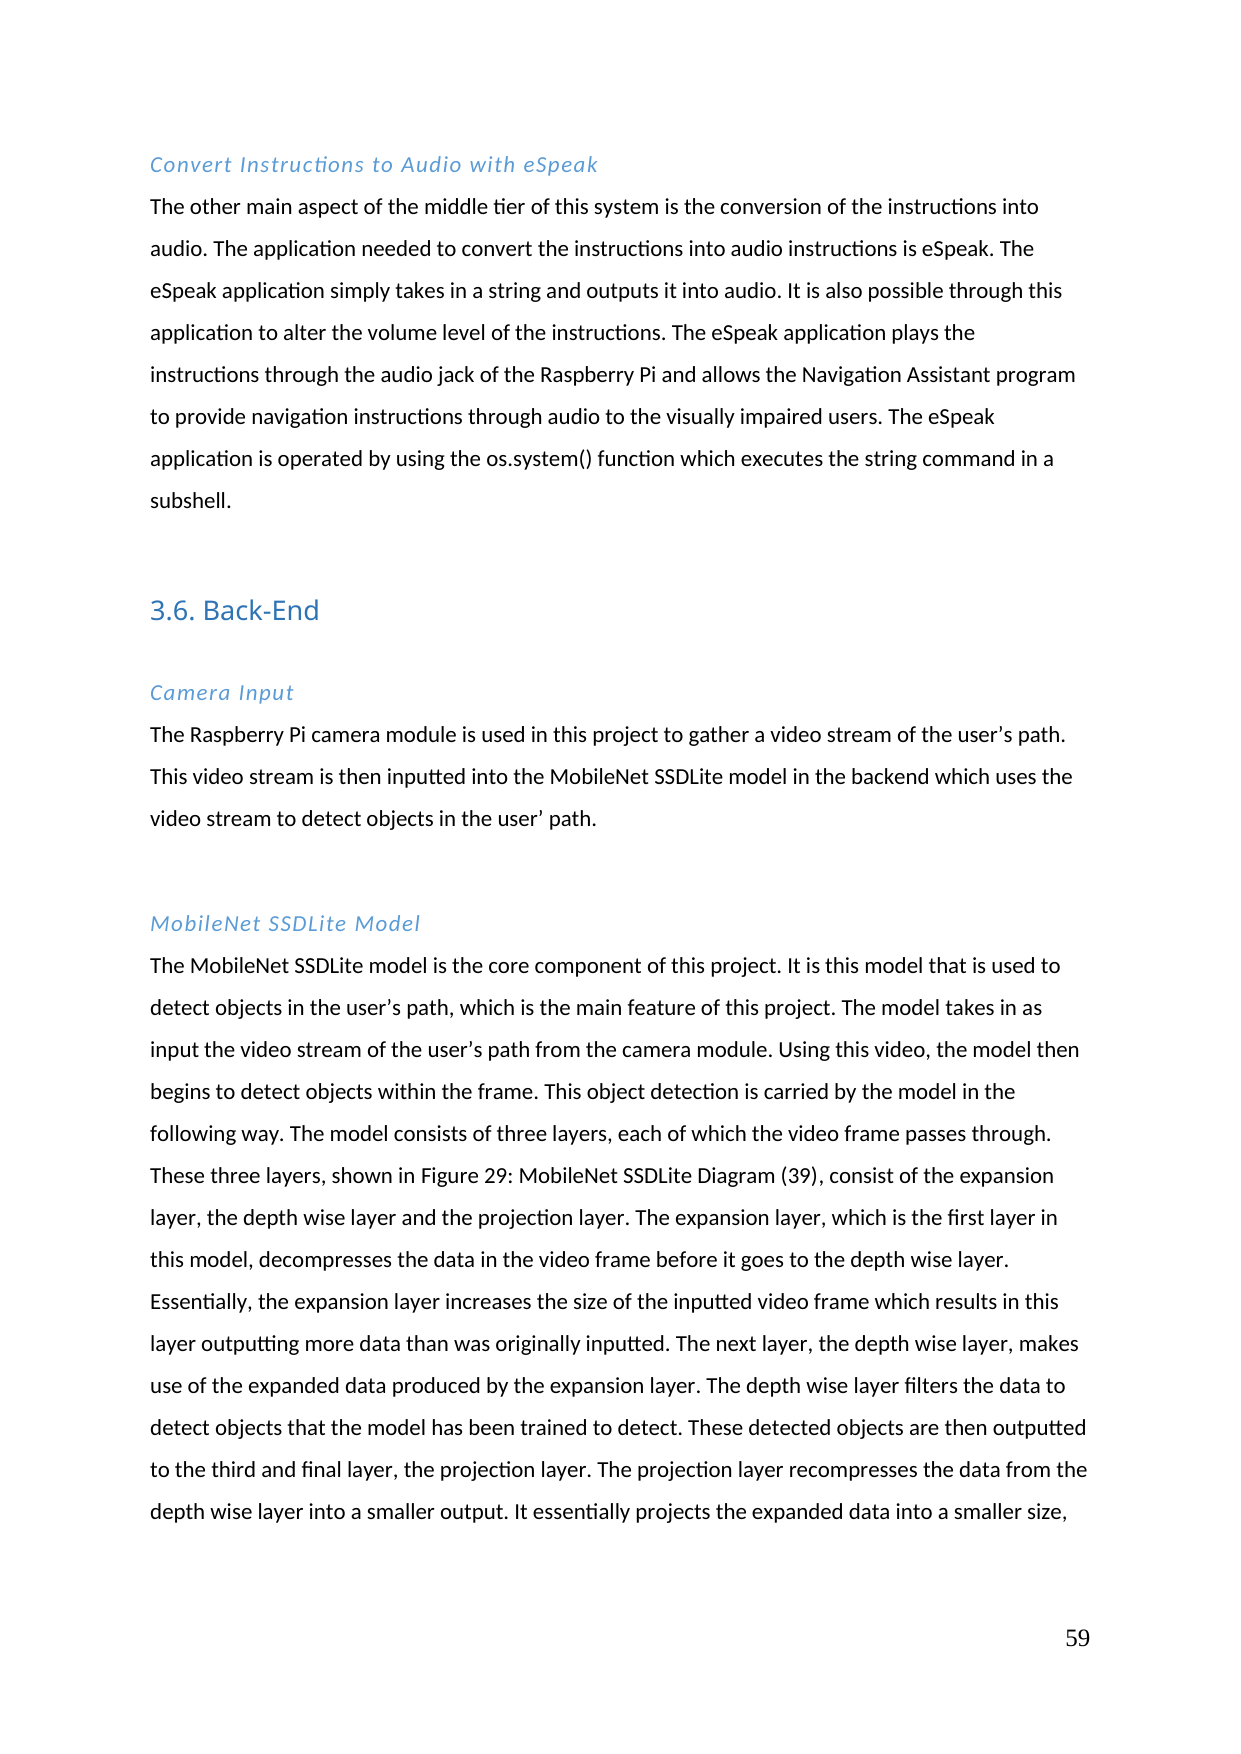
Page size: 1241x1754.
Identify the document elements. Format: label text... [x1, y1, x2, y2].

subtitle Convert Instructions to Audio with eSpeak [150, 150, 1090, 178]
subtitle Camera Input [150, 678, 1090, 706]
text The Raspberry Pi camera module is used in this project to gather a video stream of the user’s path. This video stream is then inputted into the MobileNet SSDLite model in the backend which uses the video stream to detect objects in the user’ path. [150, 720, 1090, 832]
subtitle 3.6. Back-End [150, 591, 1090, 628]
subtitle MobileNet SSDLite Model [150, 909, 1090, 937]
text The other main aspect of the middle tier of this system is the conversion of the instructions into audio. The application needed to convert the instructions into audio instructions is eSpeak. The eSpeak application simply takes in a string and outputs it into audio. It is also possible through this application to alter the volume level of the instructions. The eSpeak application plays the instructions through the audio jack of the Raspberry Pi and allows the Navigation Assistant program to provide navigation instructions through audio to the visually impaired users. The eSpeak application is operated by using the os.system() function which executes the string command in a subshell. [150, 192, 1090, 514]
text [150, 951, 1090, 1525]
